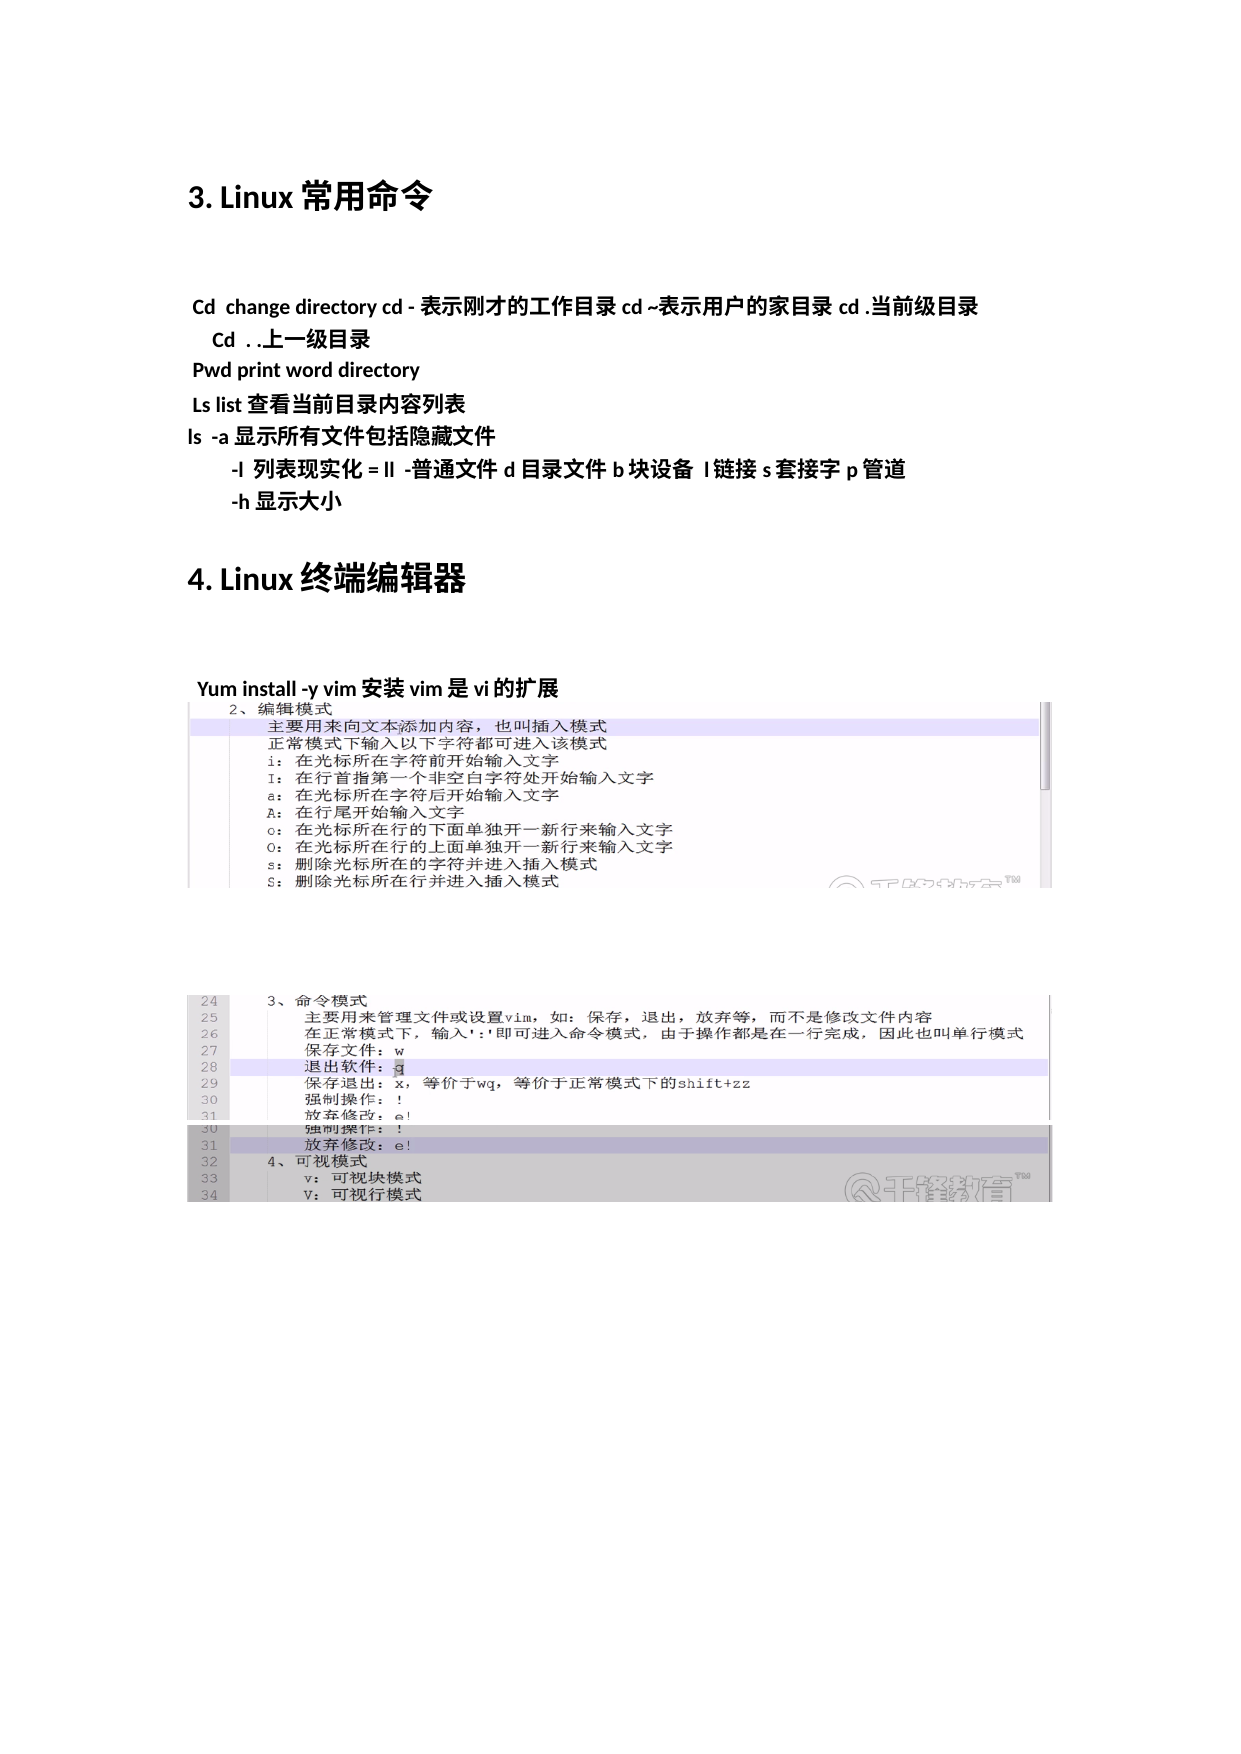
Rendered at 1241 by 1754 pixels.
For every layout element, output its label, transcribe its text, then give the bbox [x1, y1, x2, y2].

picture [187, 702, 1052, 888]
subtitle Linux常用命令 [187, 162, 1053, 227]
text ls -a 显示所有文件包括隐藏文件 [187, 419, 1053, 451]
text Yum install -y vim安装vim是vi的扩展 [187, 670, 1053, 703]
text Pwd print word directory [187, 354, 1053, 386]
text -l 列表现实化 = ll -普通文件 d目录文件 b块设备 l链接 s套接字 p管道 [187, 451, 1053, 484]
picture [187, 995, 1052, 1120]
subtitle Linux终端编辑器 [187, 543, 1053, 608]
text Cd change directory cd - 表示刚才的工作目录 cd ~表示用户的家目录 cd .当前级目录 [187, 289, 1053, 321]
picture [187, 1125, 1053, 1202]
text -h 显示大小 [187, 484, 1053, 516]
text Ls list 查看当前目录内容列表 [187, 386, 1053, 419]
text Cd . .上一级目录 [187, 321, 1053, 354]
